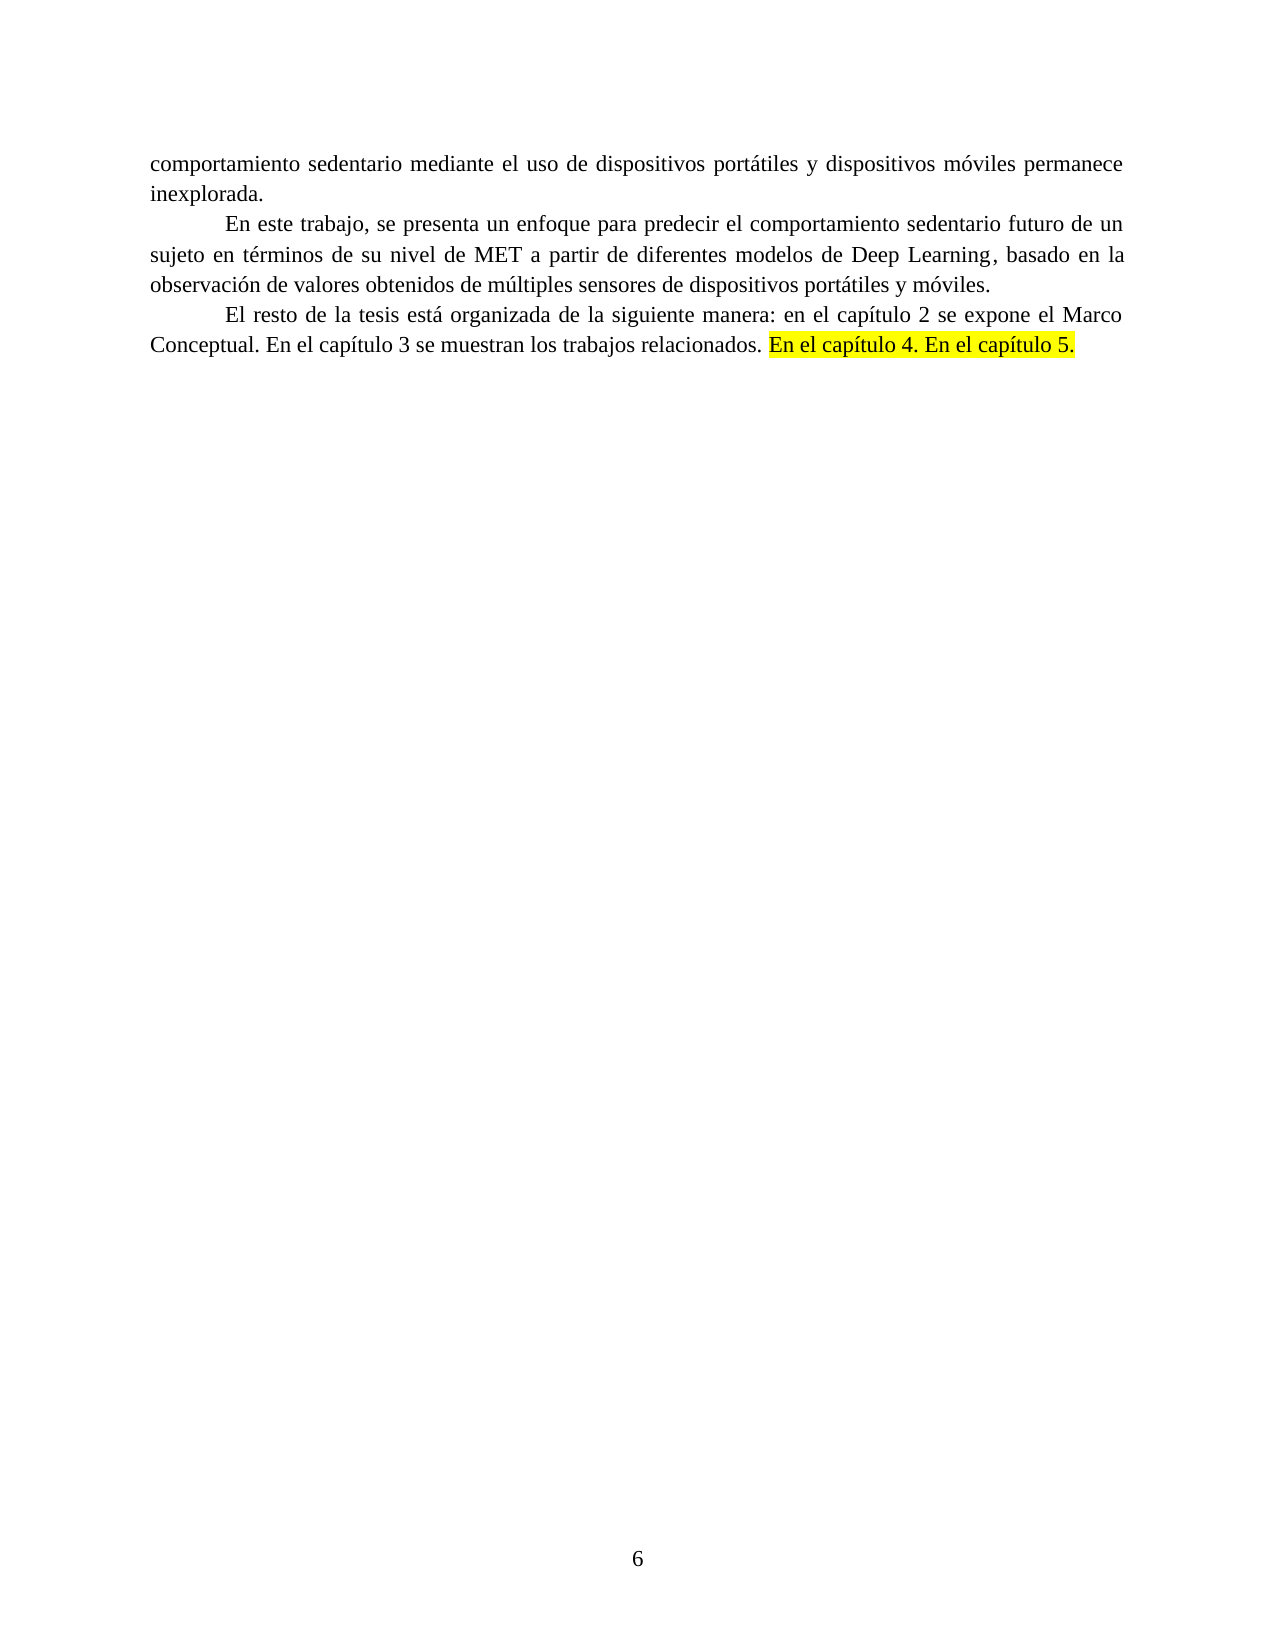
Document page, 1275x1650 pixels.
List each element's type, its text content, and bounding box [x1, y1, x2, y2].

text El resto de la tesis está organizada de la siguiente manera: en el capítulo 2 se expone el Marco Conceptual. En el capítulo 3 se muestran los trabajos relacionados. En el capítulo 4. En el capítulo 5. [150, 301, 1125, 358]
text En este trabajo, se presenta un enfoque para predecir el comportamiento sedentario futuro de un sujeto en términos de su nivel de MET a partir de diferentes modelos de Deep Learning, basado en la observación de valores obtenidos de múltiples sensores de dispositivos portátiles y móviles. [150, 210, 1125, 297]
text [150, 150, 1125, 207]
